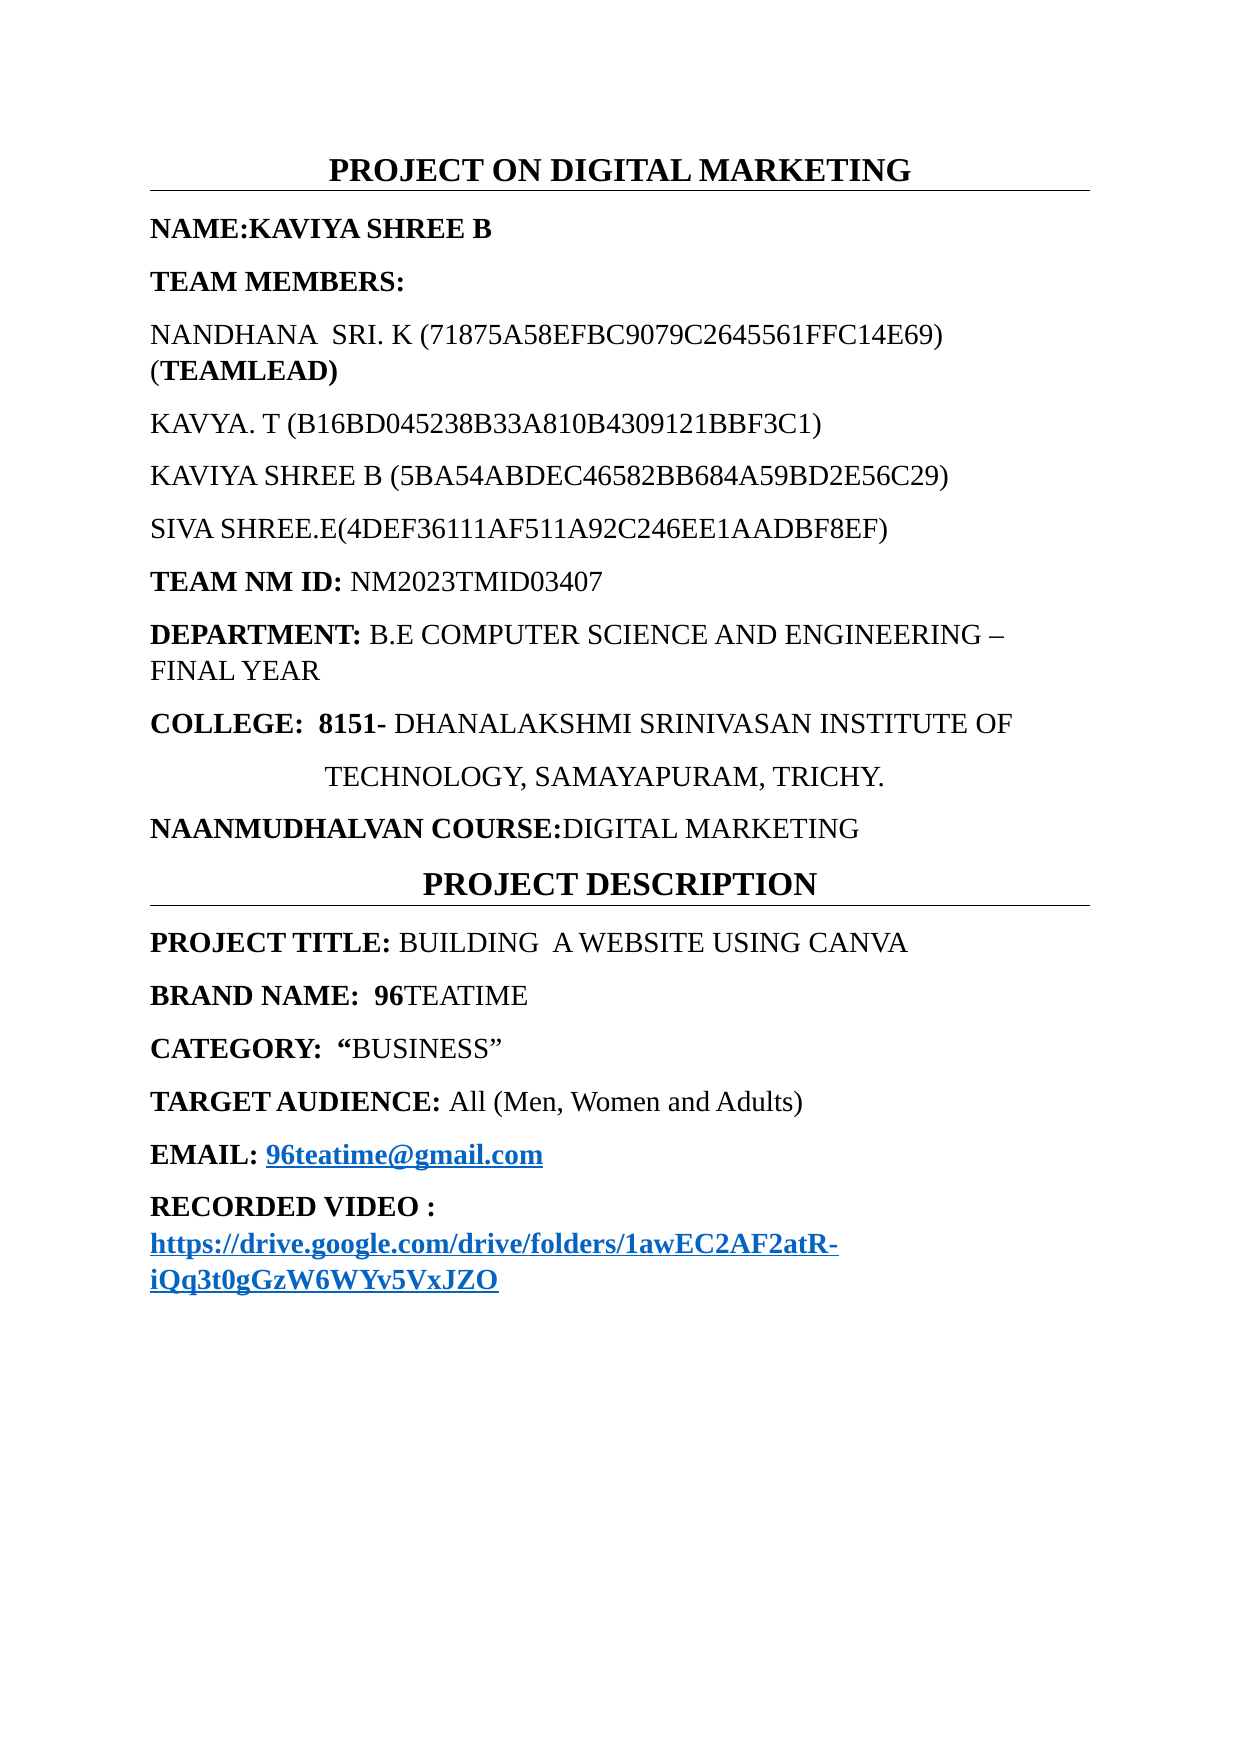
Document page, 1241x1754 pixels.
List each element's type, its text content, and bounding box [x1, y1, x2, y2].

text PROJECT ON DIGITAL MARKETING [150, 150, 1090, 190]
text CATEGORY: “BUSINESS” [150, 1031, 1090, 1065]
text RECORDED VIDEO : https://drive.google.com/drive/folders/1awEC2AF2atR-iQq3t0gGzW6WYv5VxJZO [150, 1189, 1090, 1295]
text NAME:KAVIYA SHREE B [150, 211, 1090, 245]
text TEAM NM ID: NM2023TMID03407 [150, 564, 1090, 598]
text PROJECT DESCRIPTION [150, 864, 1090, 905]
text EMAIL: 96teatime@gmail.com [150, 1137, 1090, 1170]
text KAVYA. T (B16BD045238B33A810B4309121BBF3C1) [150, 406, 1090, 439]
text SIVA SHREE.E(4DEF36111AF511A92C246EE1AADBF8EF) [150, 511, 1090, 545]
text NAANMUDHALVAN COURSE:DIGITAL MARKETING [150, 812, 1090, 845]
text COLLEGE: 8151- DHANALAKSHMI SRINIVASAN INSTITUTE OF [150, 706, 1090, 739]
text BRAND NAME: 96TEATIME [150, 978, 1090, 1012]
text NANDHANA SRI. K (71875A58EFBC9079C2645561FFC14E69)(TEAMLEAD) [150, 317, 1090, 386]
text TEAM MEMBERS: [150, 264, 1090, 297]
text KAVIYA SHREE B (5BA54ABDEC46582BB684A59BD2E56C29) [150, 458, 1090, 492]
text DEPARTMENT: B.E COMPUTER SCIENCE AND ENGINEERING – FINAL YEAR [150, 617, 1090, 687]
text TARGET AUDIENCE: All (Men, Women and Adults) [150, 1084, 1090, 1117]
text TECHNOLOGY, SAMAYAPURAM, TRICHY. [150, 759, 1090, 792]
text PROJECT TITLE: BUILDING A WEBSITE USING CANVA [150, 926, 1090, 959]
